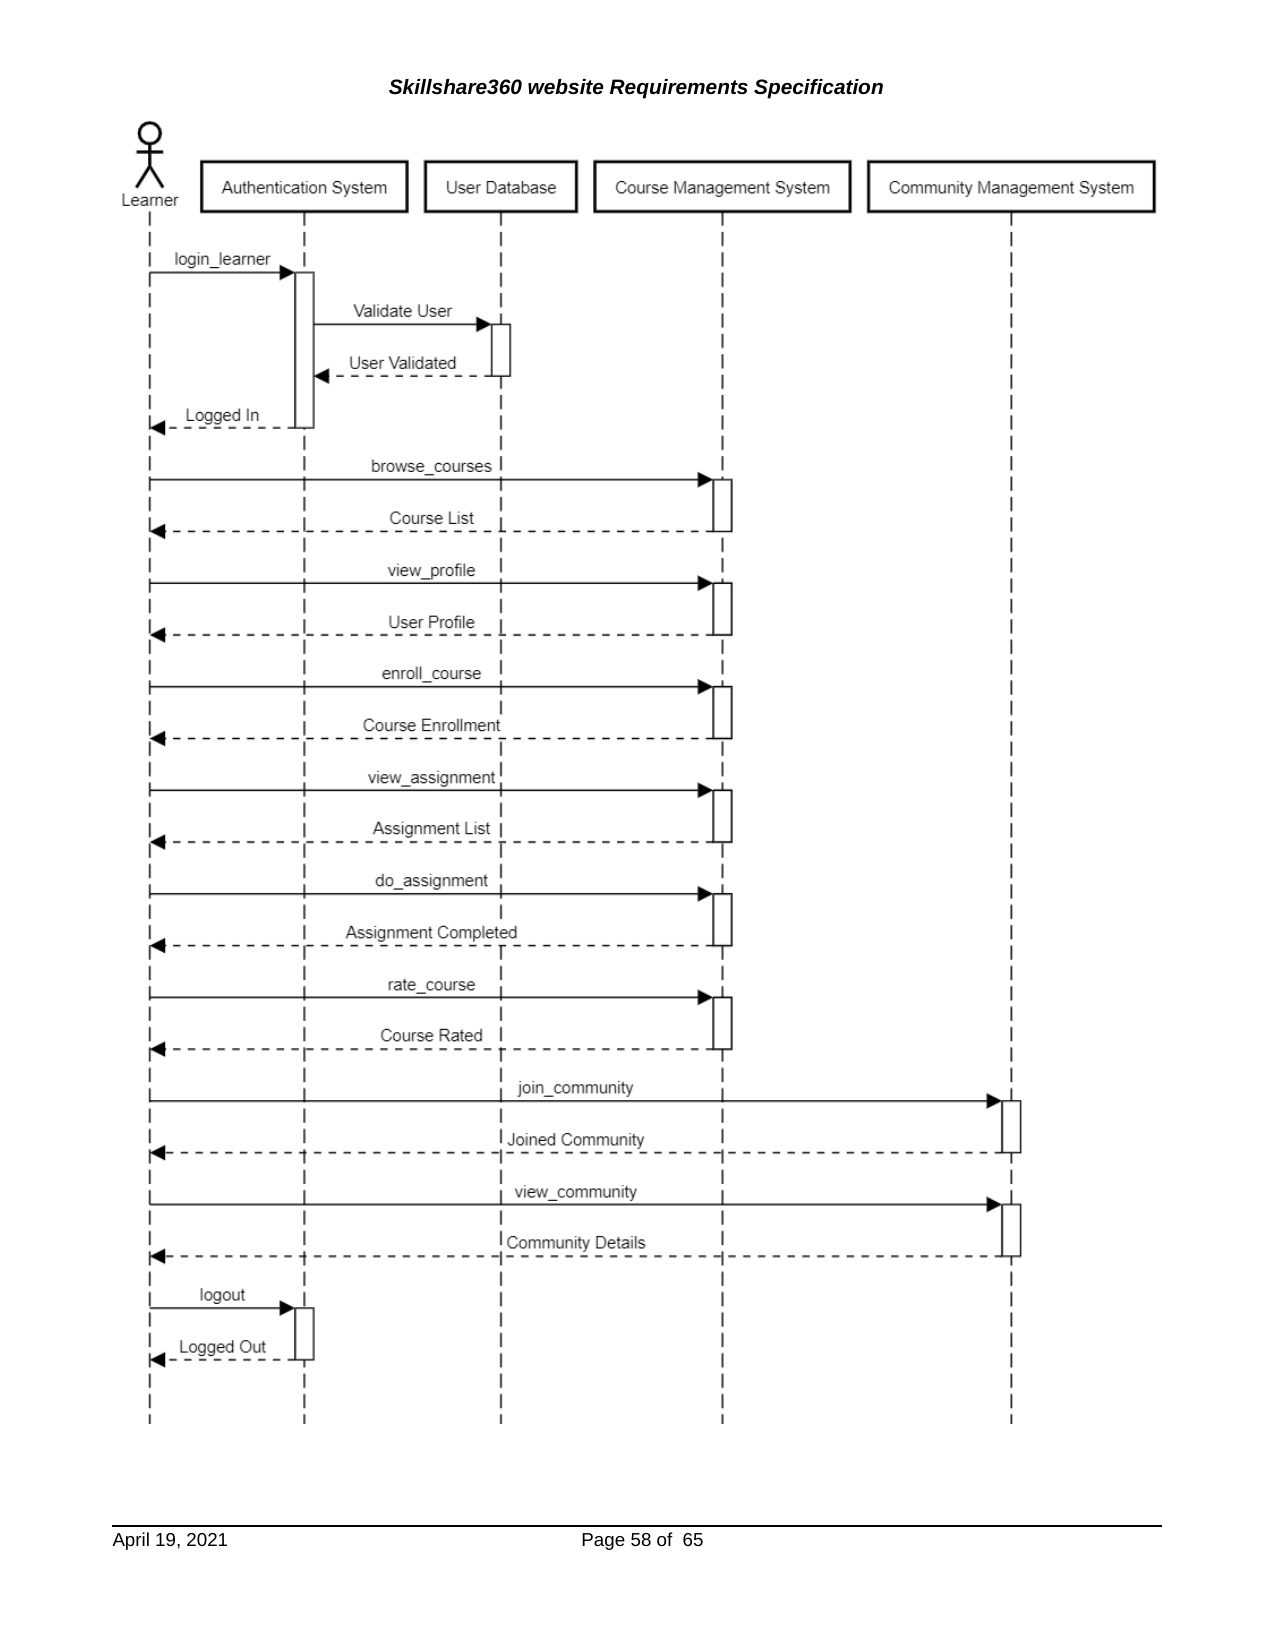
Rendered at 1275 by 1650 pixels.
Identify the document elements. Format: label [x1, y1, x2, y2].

picture [112, 112, 1163, 1424]
